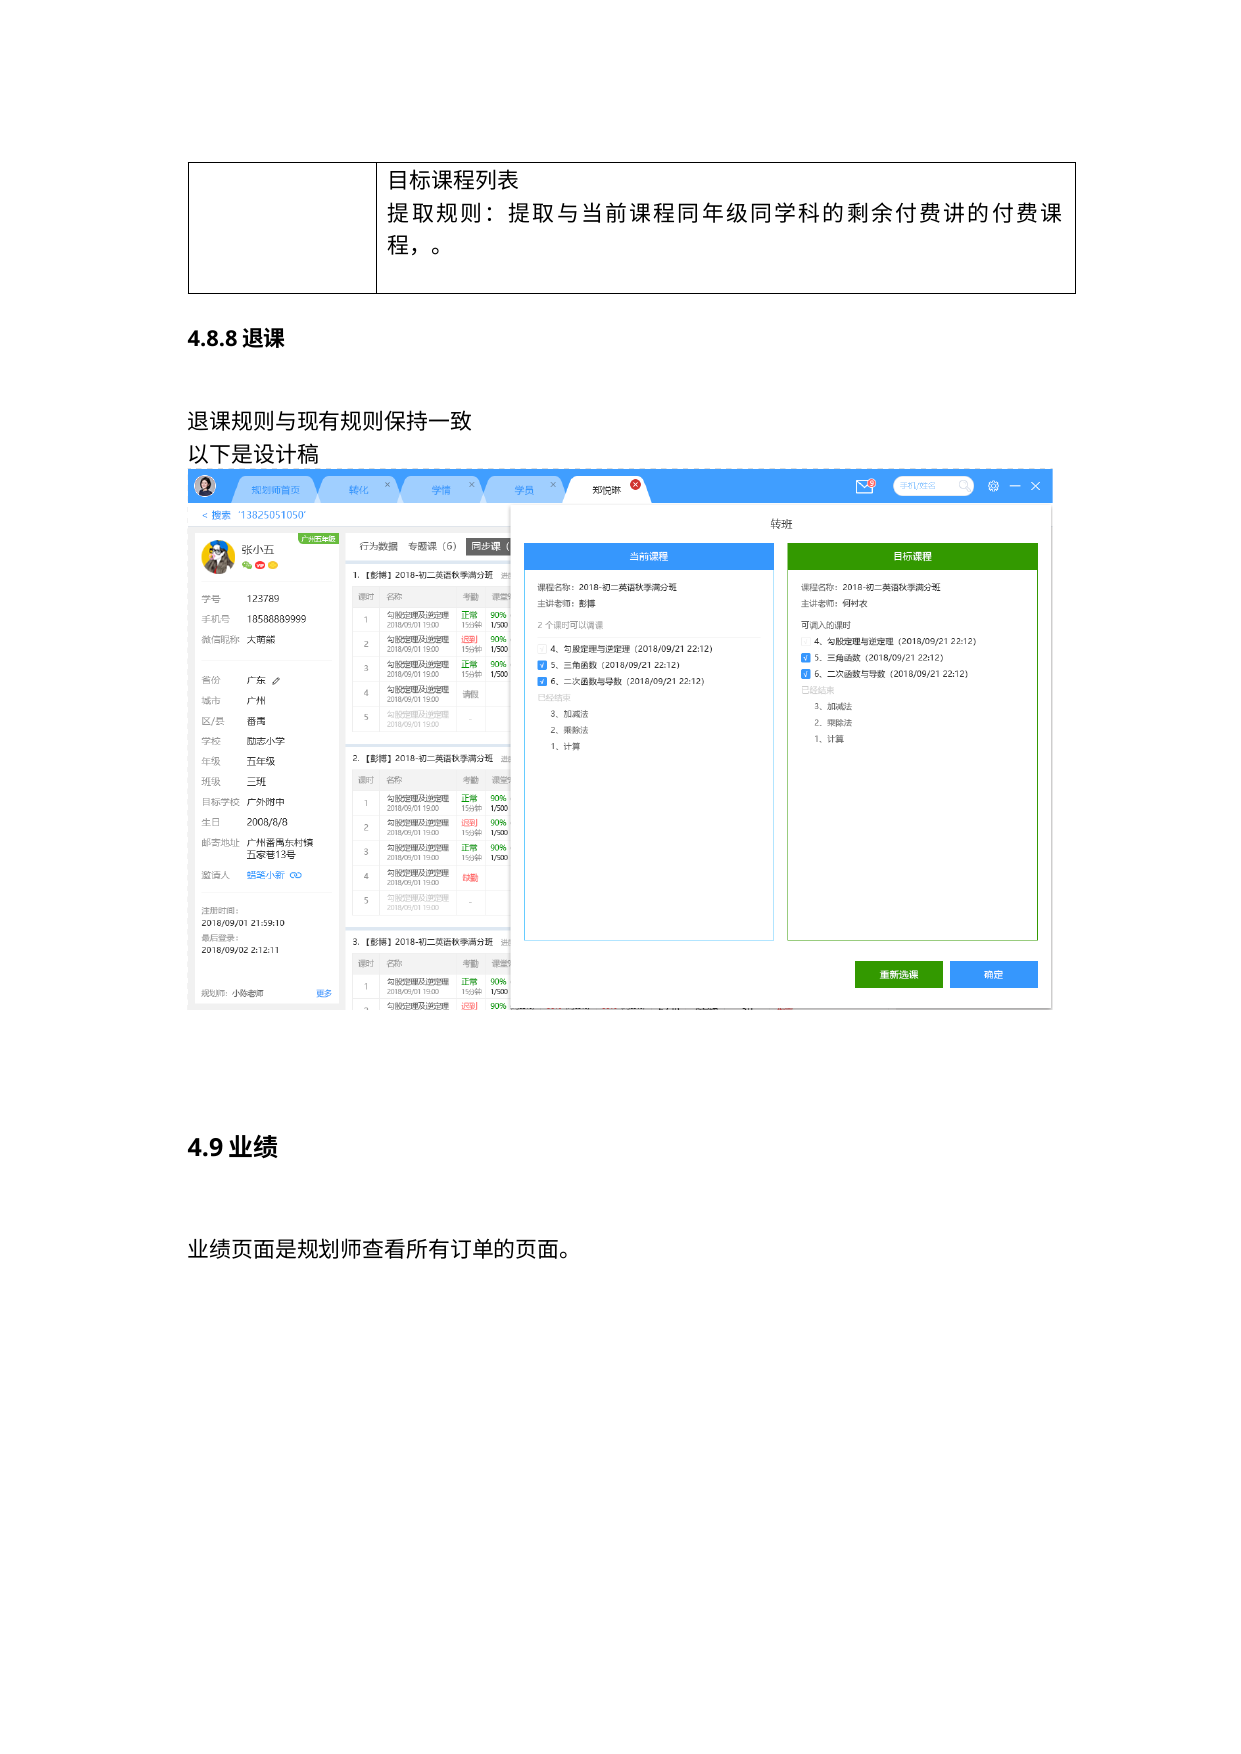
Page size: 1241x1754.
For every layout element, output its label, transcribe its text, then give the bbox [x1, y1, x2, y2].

subtitle 4.9业绩 [187, 1113, 1053, 1178]
picture [187, 468, 1053, 1010]
table_cell 说明 [189, 163, 376, 293]
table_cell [377, 163, 1075, 293]
subtitle 4.8.8退课 [187, 321, 1053, 354]
text 业绩页面是规划师查看所有订单的页面。 [187, 1232, 1053, 1264]
text 退课规则与现有规则保持一致 [187, 404, 1053, 436]
text 以下是设计稿 [187, 436, 1053, 468]
